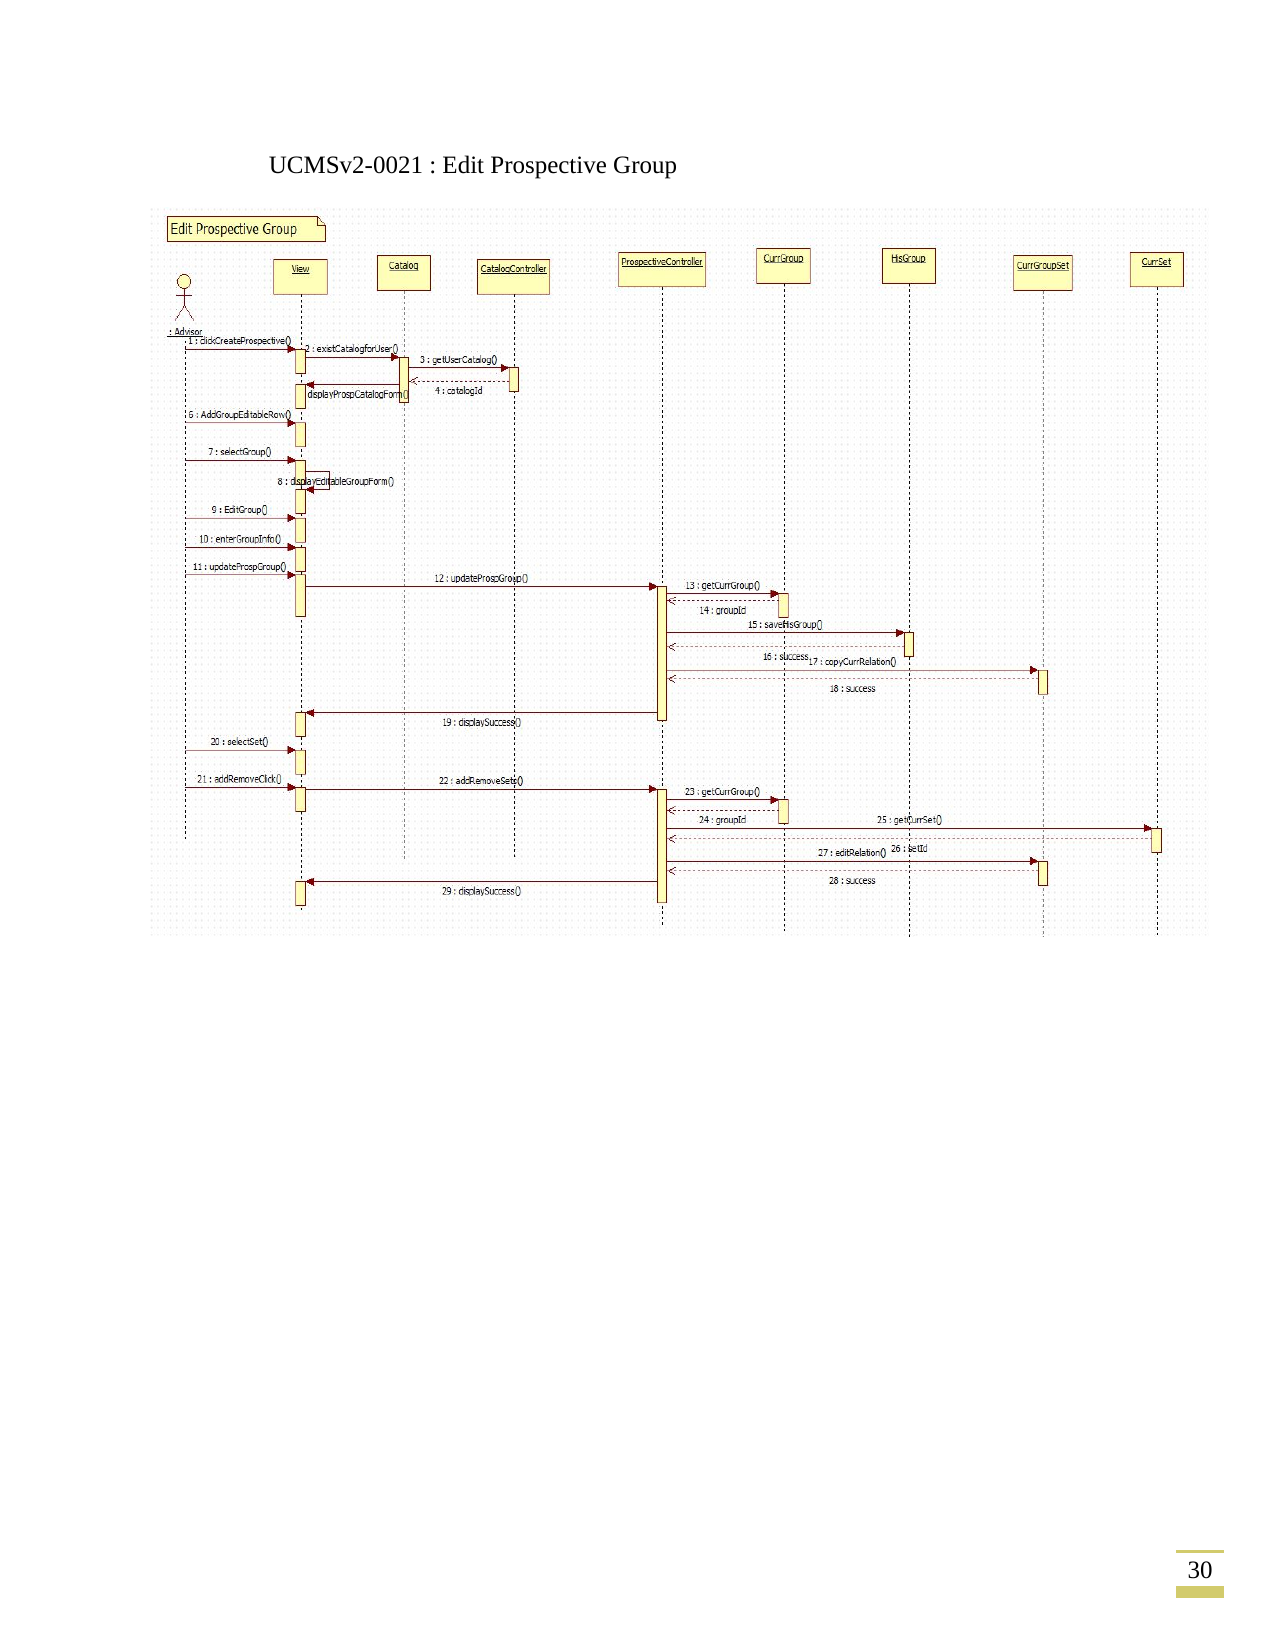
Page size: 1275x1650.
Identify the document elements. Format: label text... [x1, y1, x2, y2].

text UCMSv2-0021 : Edit Prospective Group [269, 150, 1125, 179]
picture [150, 207, 1209, 937]
